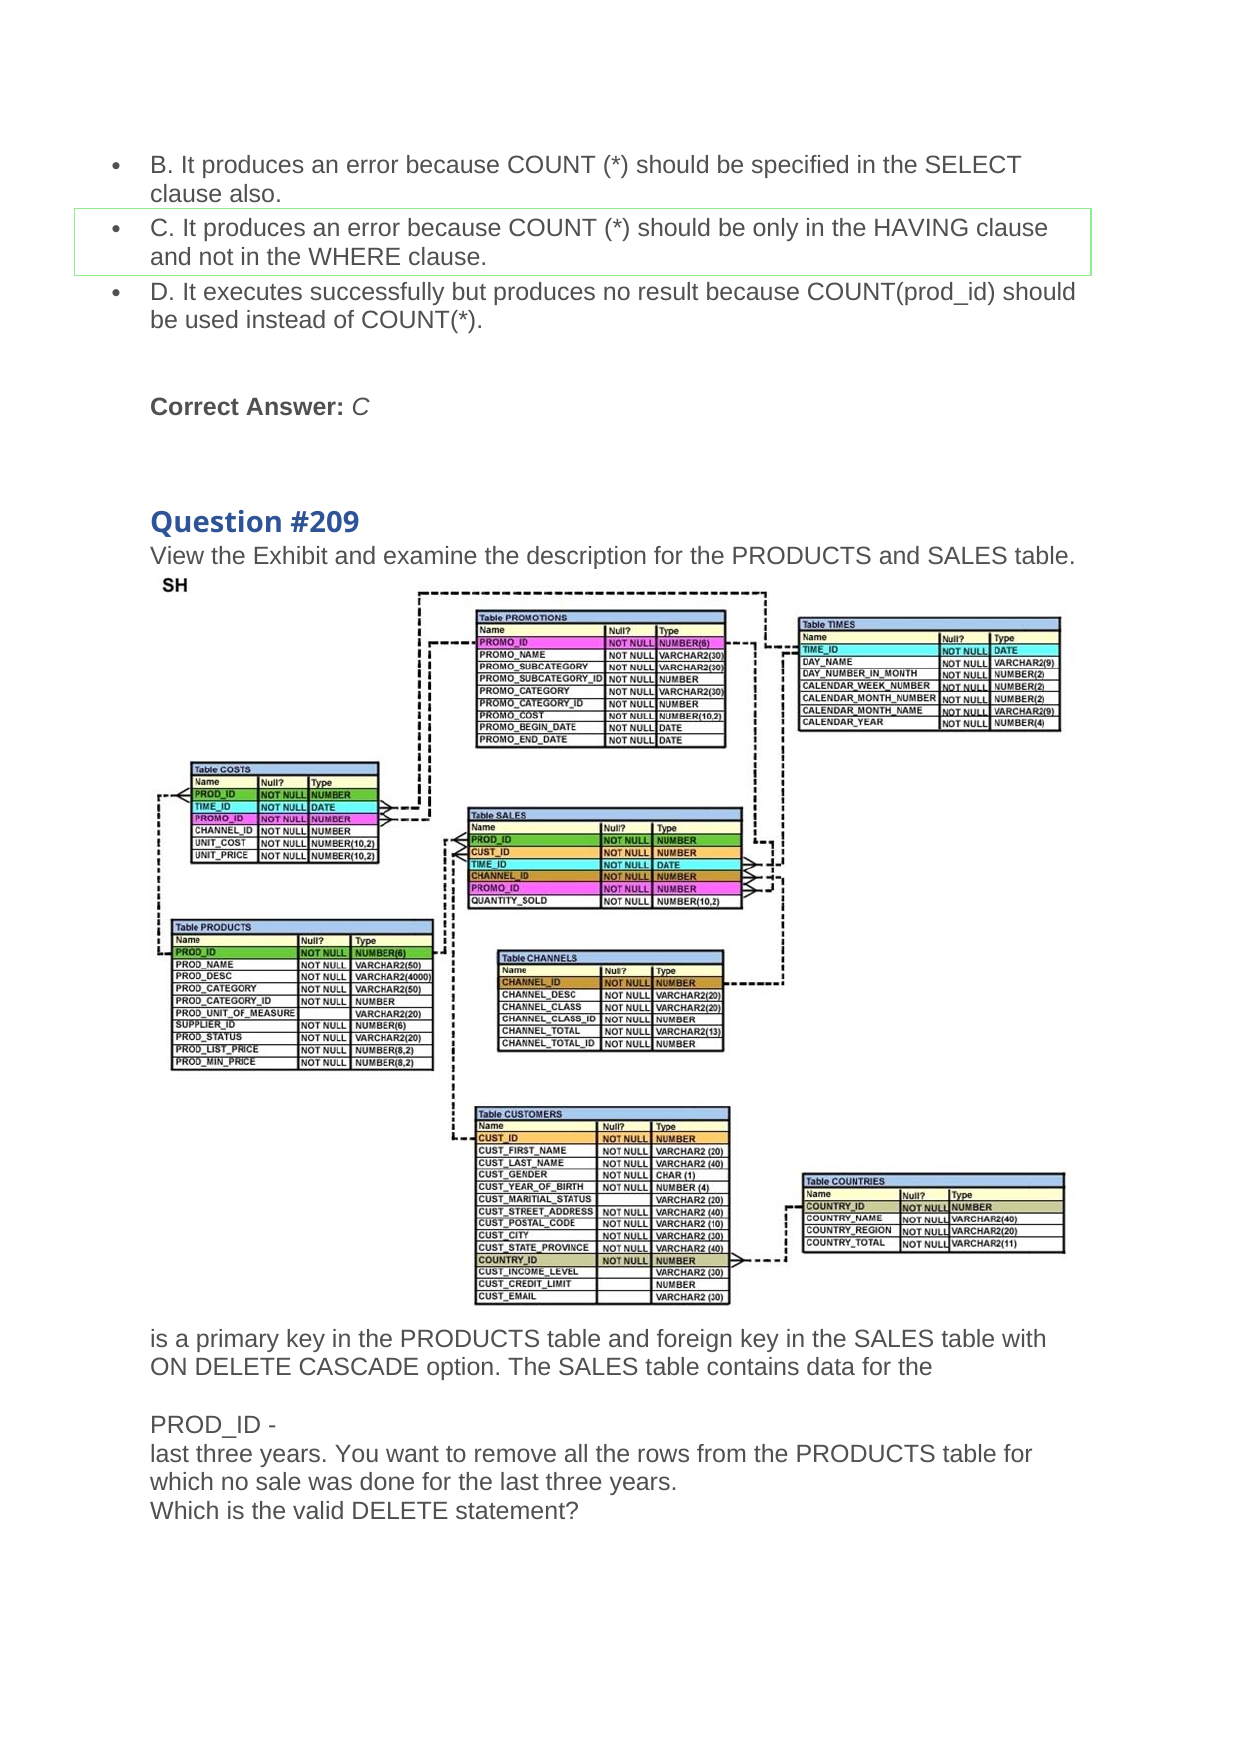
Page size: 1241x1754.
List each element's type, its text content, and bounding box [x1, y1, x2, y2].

text Correct Answer: C [150, 392, 1090, 451]
text View the Exhibit and examine the description for the PRODUCTS and SALES table. is a primary key in the PRODUCTS table and foreign key in the SALES table with ON DELETE CASCADE option. The SALES table contains data for the PROD_ID - last three years. You want to remove all the rows from the PRODUCTS table for which no sale was done for the last three years. Which is the valid DELETE statement? [150, 541, 1090, 569]
list D. It executes successfully but produces no result because COUNT(prod_id) should be used instead of COUNT(*). [112, 276, 1090, 334]
subtitle Question #209 [150, 501, 1090, 541]
picture [150, 569, 1090, 1319]
list C. It produces an error because COUNT (*) should be only in the HAVING clause and not in the WHERE clause. [75, 209, 1090, 275]
text View the Exhibit and examine the description for the PRODUCTS and SALES table. is a primary key in the PRODUCTS table and foreign key in the SALES table with ON DELETE CASCADE option. The SALES table contains data for the PROD_ID - last three years. You want to remove all the rows from the PRODUCTS table for which no sale was done for the last three years. Which is the valid DELETE statement? [150, 1319, 1090, 1525]
list B. It produces an error because COUNT (*) should be specified in the SELECT clause also. [112, 150, 1090, 207]
